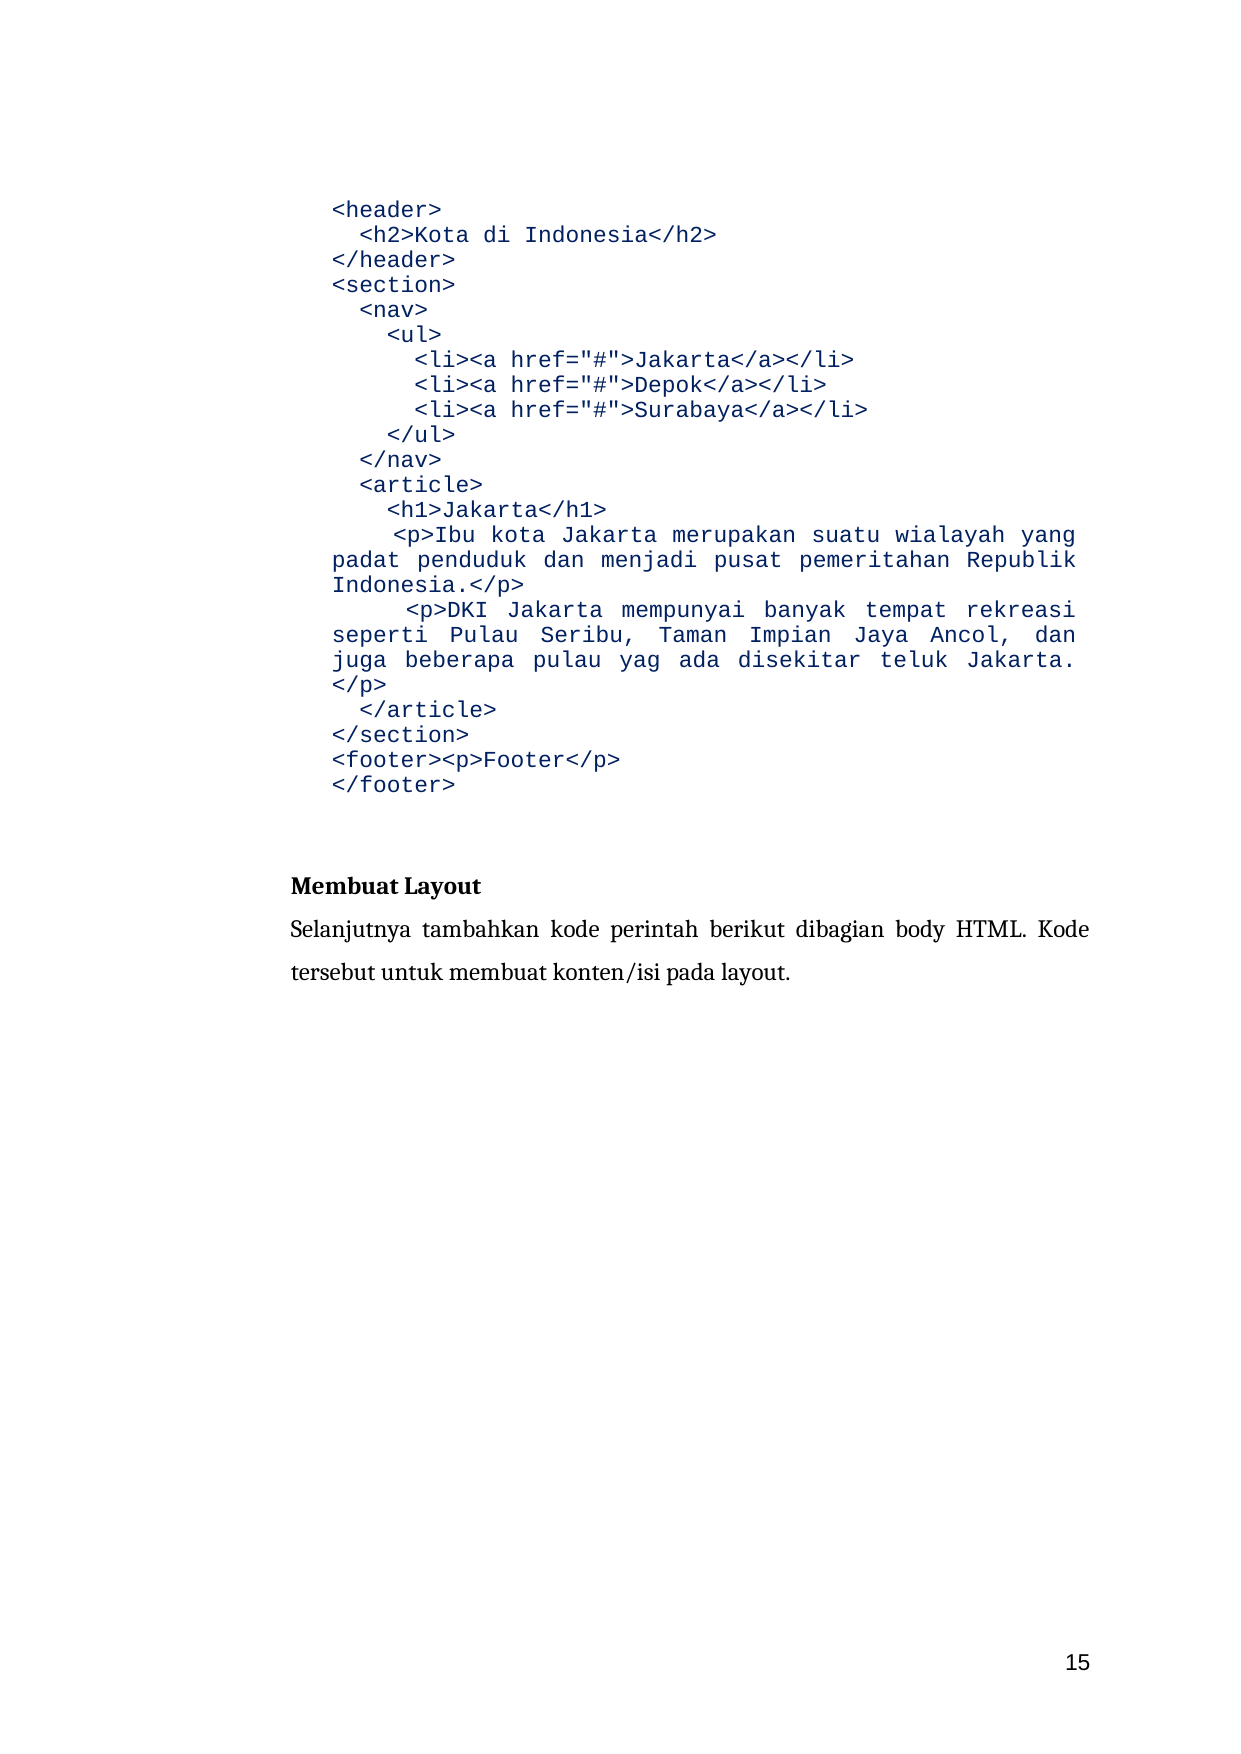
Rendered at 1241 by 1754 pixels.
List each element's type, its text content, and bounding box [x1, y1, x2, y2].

text Selanjutnya tambahkan kode perintah berikut dibagian body HTML. Kode tersebut untuk membuat konten/isi pada layout. [291, 915, 1090, 987]
text Membuat Layout [291, 837, 1083, 900]
